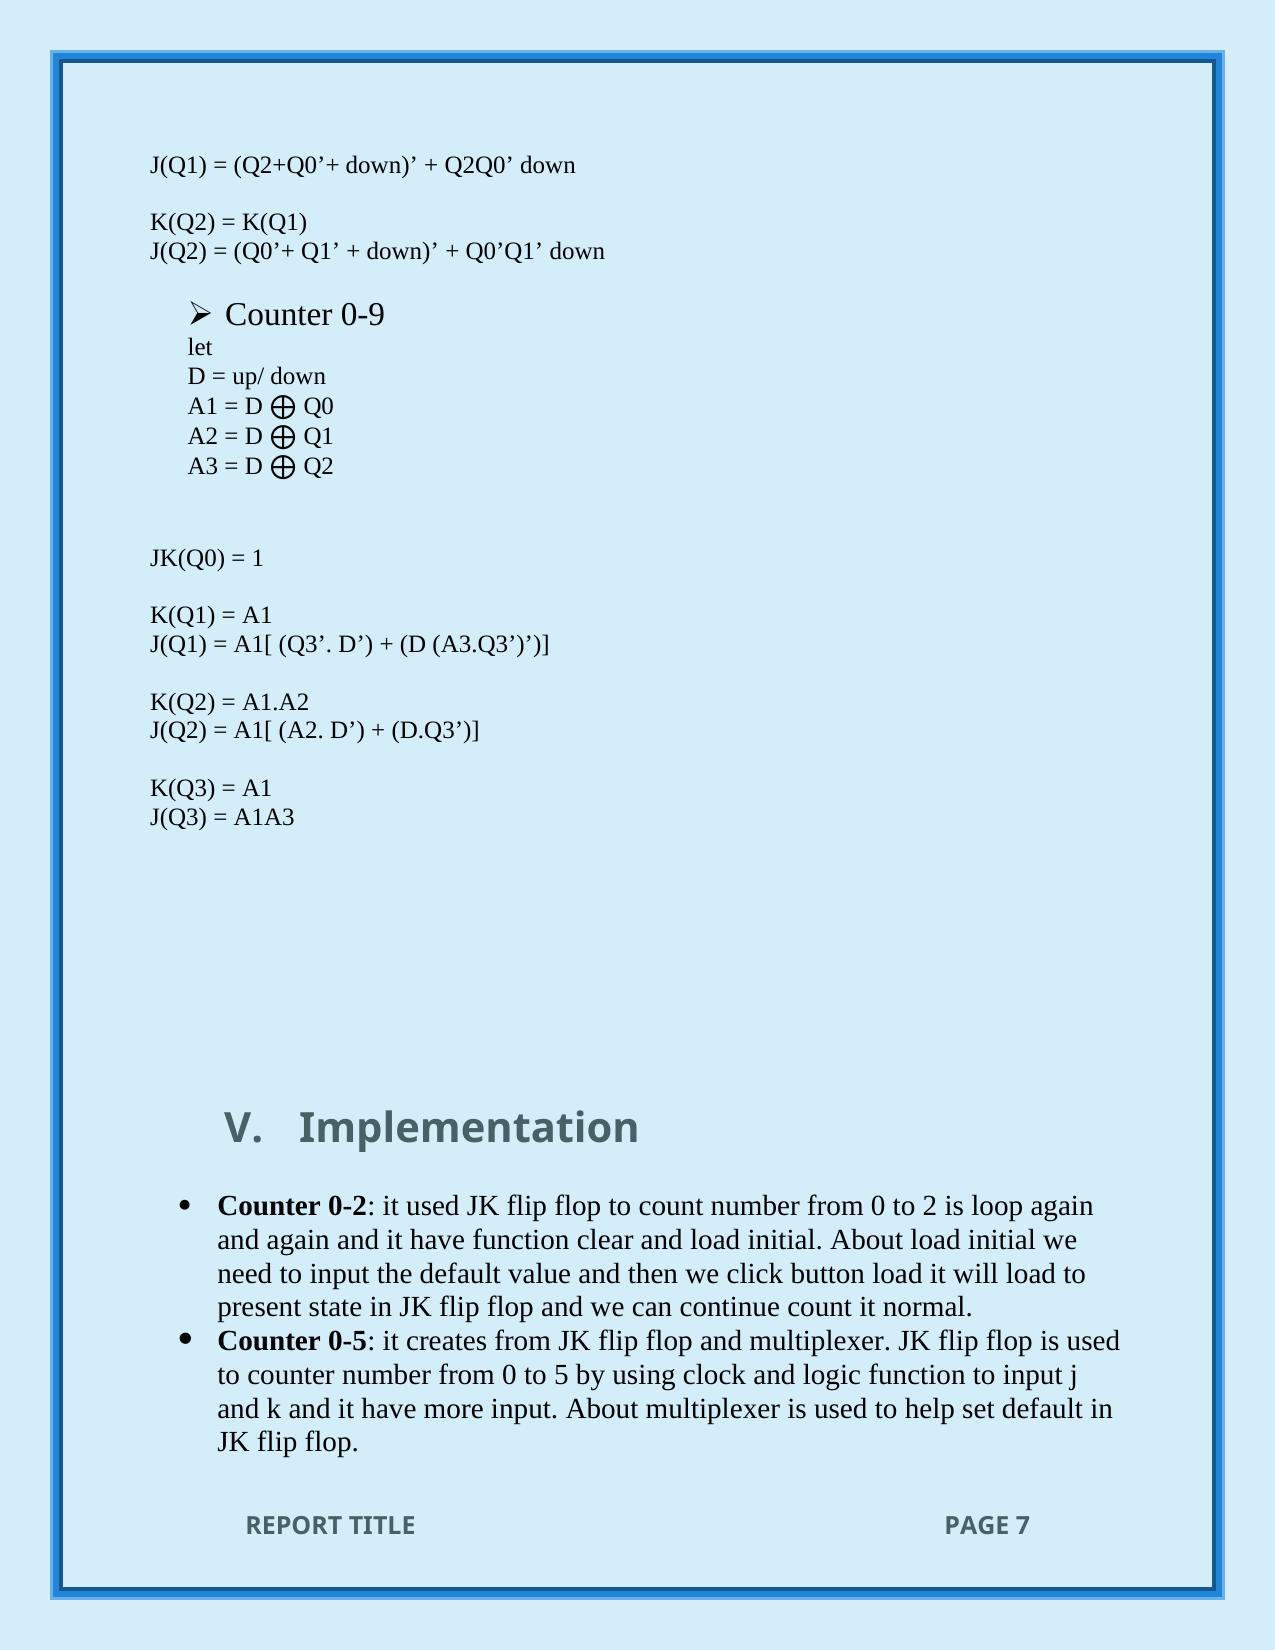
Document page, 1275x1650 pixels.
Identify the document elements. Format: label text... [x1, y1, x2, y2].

text J(Q2) = A1[ (A2. D’) + (D.Q3’)] [150, 716, 1125, 744]
text K(Q1) = A1 [150, 601, 1125, 629]
list Counter 0-2: it used JK flip flop to count number from 0 to 2 is loop again and again and it have function clear and load initial. About load initial we need to input the default value and then we click button load it will load to present state in JK flip flop and we can continue count it normal. [179, 1188, 1125, 1323]
text K(Q2) = A1.A2 [150, 687, 1125, 716]
text D = up/ down [187, 361, 1125, 389]
text K(Q2) = K(Q1) [150, 207, 1125, 236]
text JK(Q0) = 1 [150, 543, 1125, 572]
text A1 = D ⨁ Q0 [187, 389, 1125, 420]
text let [187, 332, 1125, 361]
subtitle Implementation [224, 1098, 1125, 1154]
text A2 = D ⨁ Q1 [187, 420, 1125, 450]
text J(Q1) = A1[ (Q3’. D’) + (D (A3.Q3’)’)] [150, 629, 1125, 658]
text J(Q3) = A1A3 [150, 802, 1125, 831]
list Counter 0-5: it creates from JK flip flop and multiplexer. JK flip flop is used to counter number from 0 to 5 by using clock and logic function to input j and k and it have more input. About multiplexer is used to help set default in JK flip flop. [179, 1323, 1125, 1458]
text A3 = D ⨁ Q2 [187, 450, 1125, 480]
text J(Q1) = (Q2+Q0’+ down)’ + Q2Q0’ down [150, 150, 1125, 179]
text J(Q2) = (Q0’+ Q1’ + down)’ + Q0’Q1’ down [150, 236, 1125, 265]
list Counter 0-9 [187, 294, 1125, 332]
text K(Q3) = A1 [150, 773, 1125, 802]
